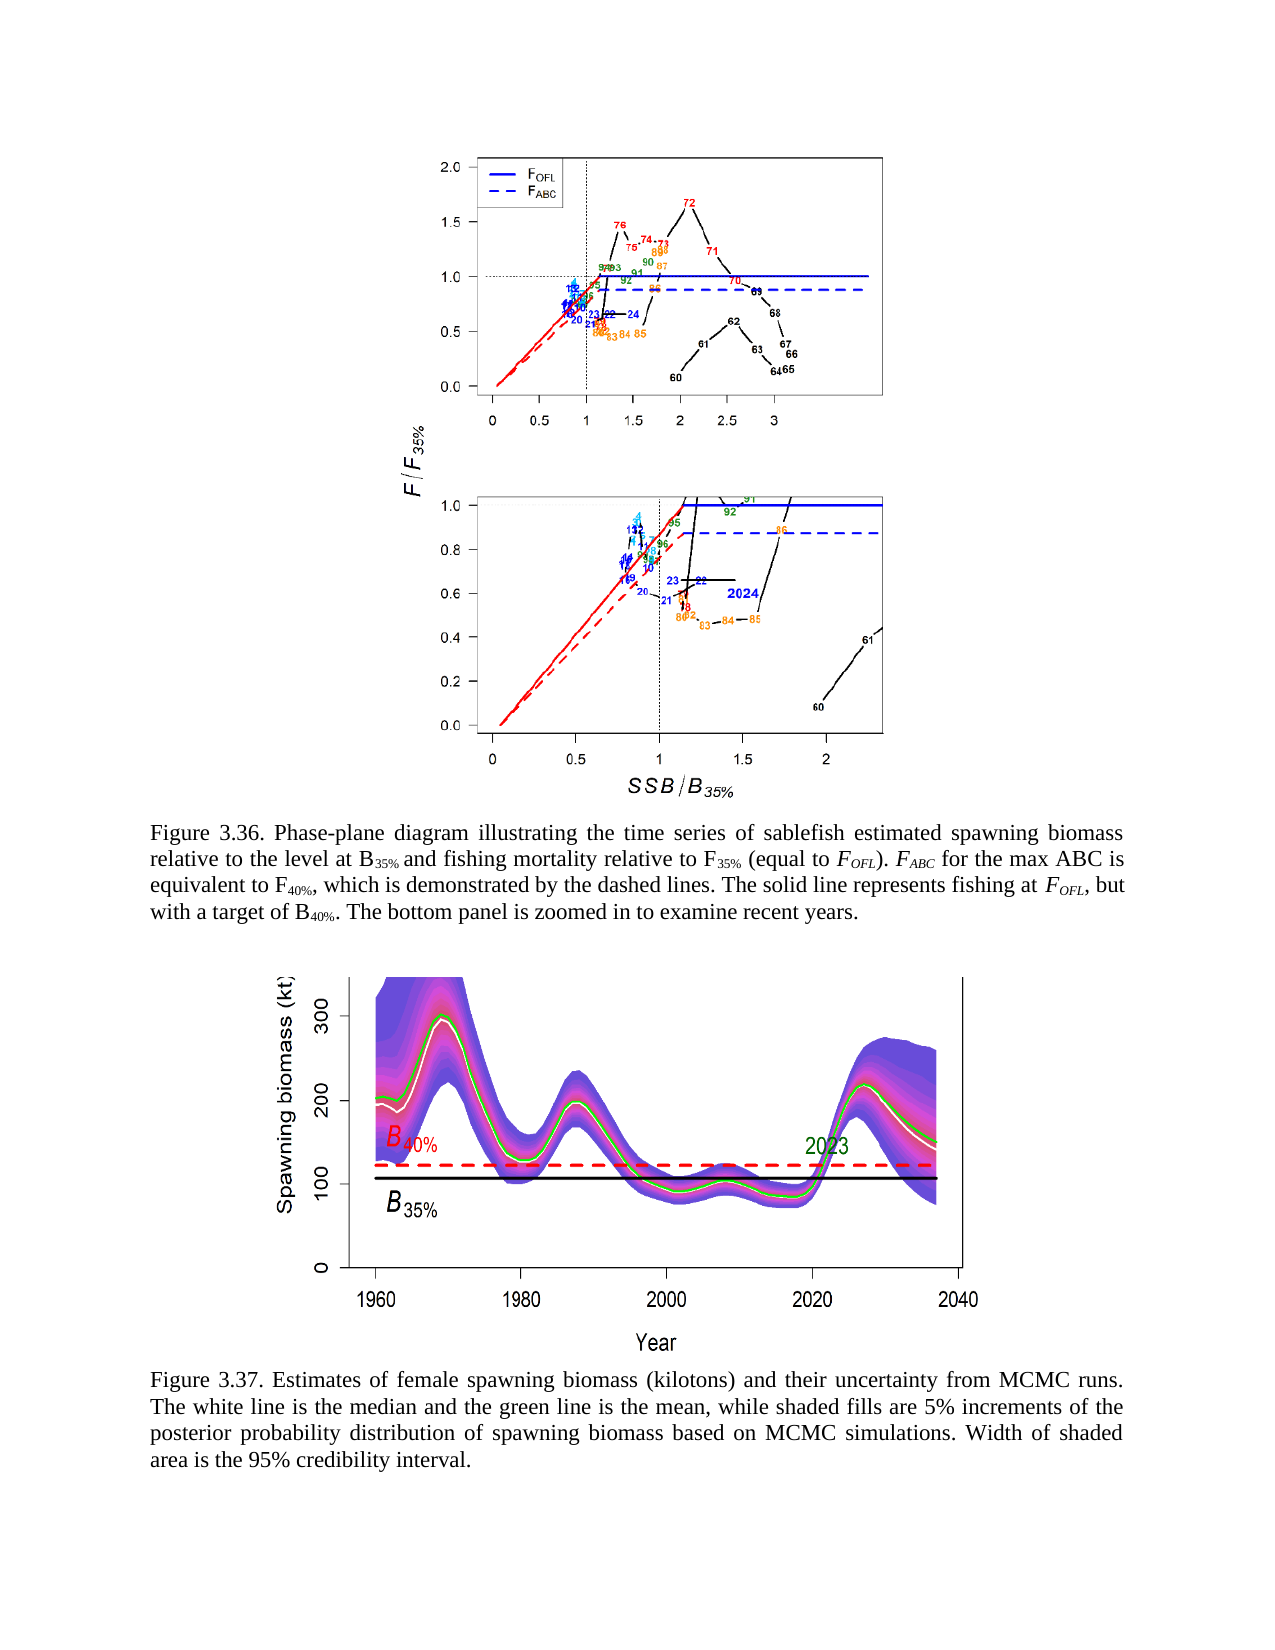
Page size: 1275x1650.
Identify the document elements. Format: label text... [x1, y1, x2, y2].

text Figure 3.36. Phase-plane diagram illustrating the time series of sablefish estimated spawning biomass relative to the level at B35% and fishing mortality relative to F35% (equal to FOFL). FABC for the max ABC is equivalent to F40%, which is demonstrated by the dashed lines. The solid line represents fishing at FOFL, but with a target of B40%. The bottom panel is zoomed in to examine recent years. [150, 819, 1125, 924]
picture [275, 977, 1000, 1354]
text Figure 3.37. Estimates of female spawning biomass (kilotons) and their uncertainty from MCMC runs. The white line is the median and the green line is the mean, while shaded fills are 5% increments of the posterior probability distribution of spawning biomass based on MCMC simulations. Width of shaded area is the 95% credibility interval. [150, 1367, 1125, 1472]
picture [384, 150, 891, 807]
